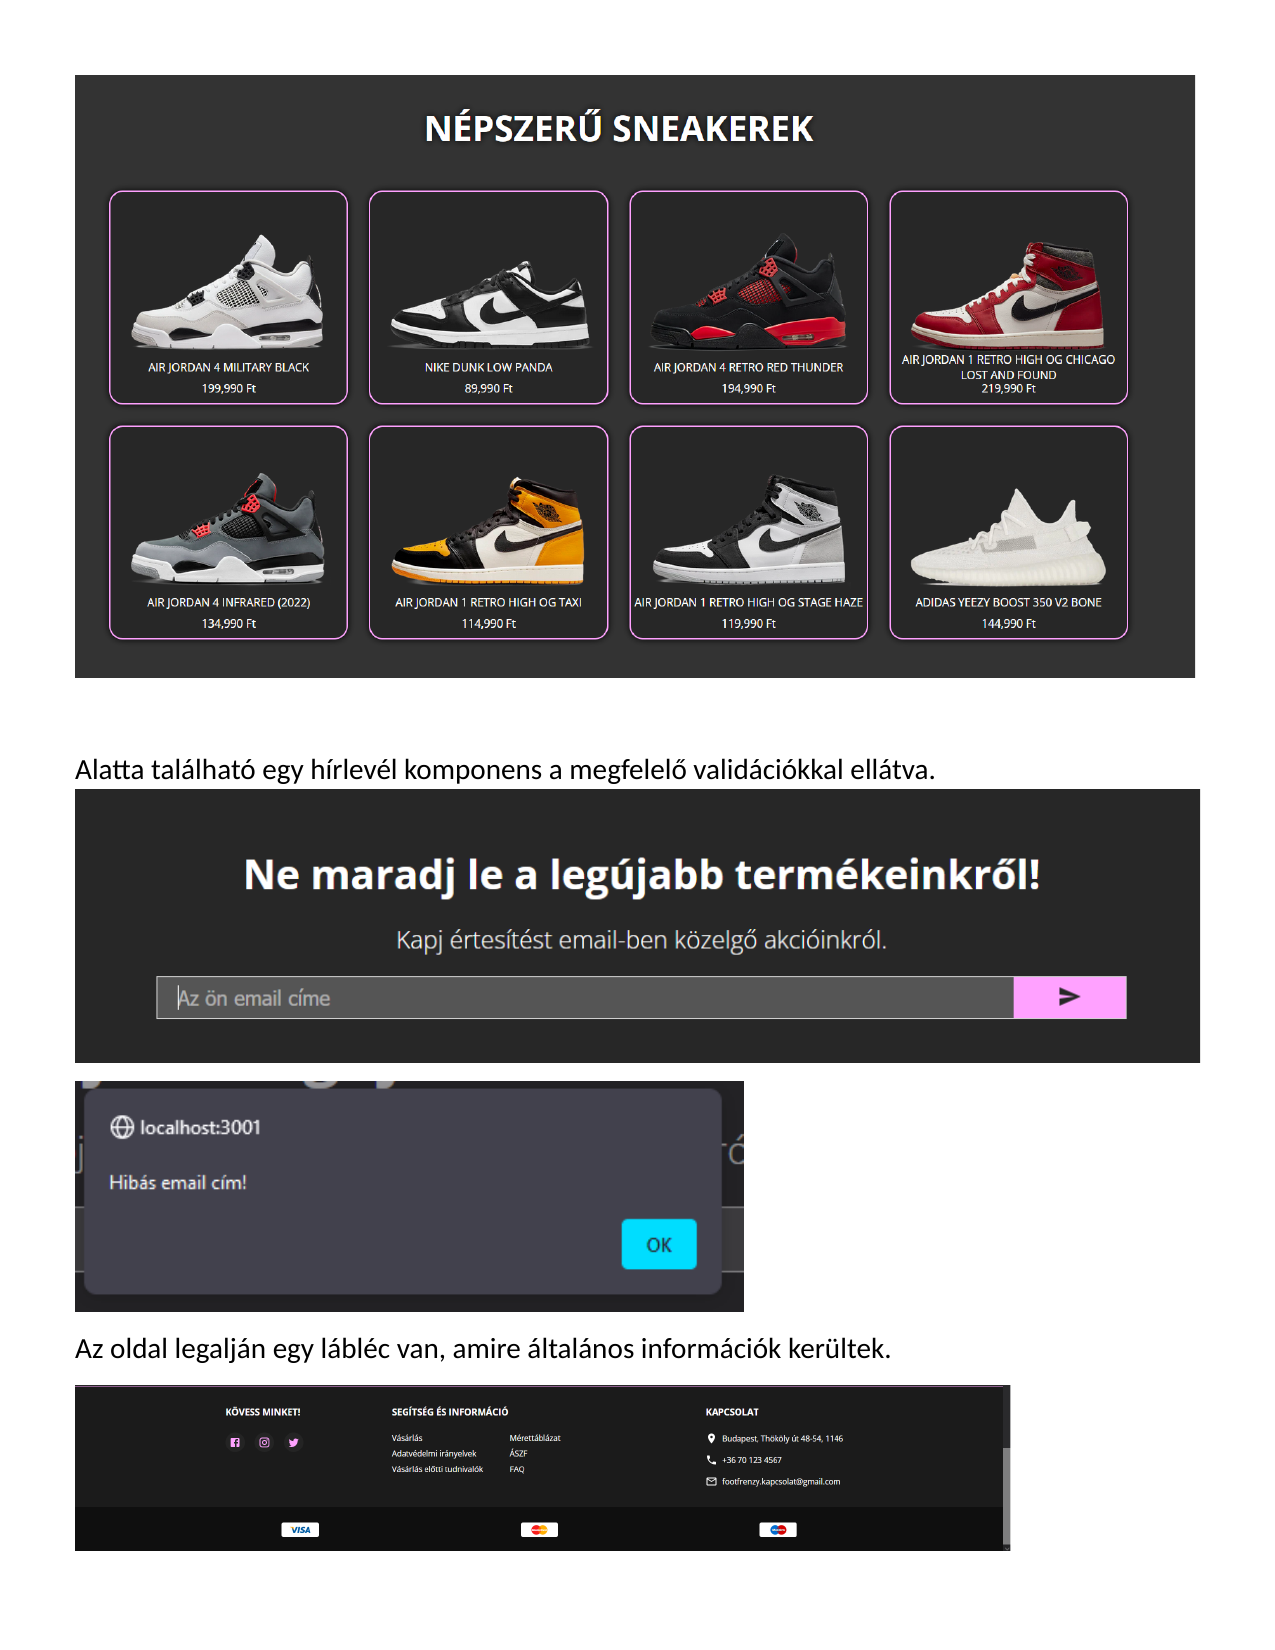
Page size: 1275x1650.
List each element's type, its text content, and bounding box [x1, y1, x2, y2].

text Az oldal legalján egy lábléc van, amire általános információk kerültek. [75, 1330, 1200, 1366]
picture [75, 789, 1200, 1063]
text Alatta található egy hírlevél komponens a megfelelő validációkkal ellátva. [75, 751, 1200, 789]
picture [75, 1081, 744, 1312]
picture [75, 75, 1196, 678]
picture [75, 1385, 1011, 1551]
